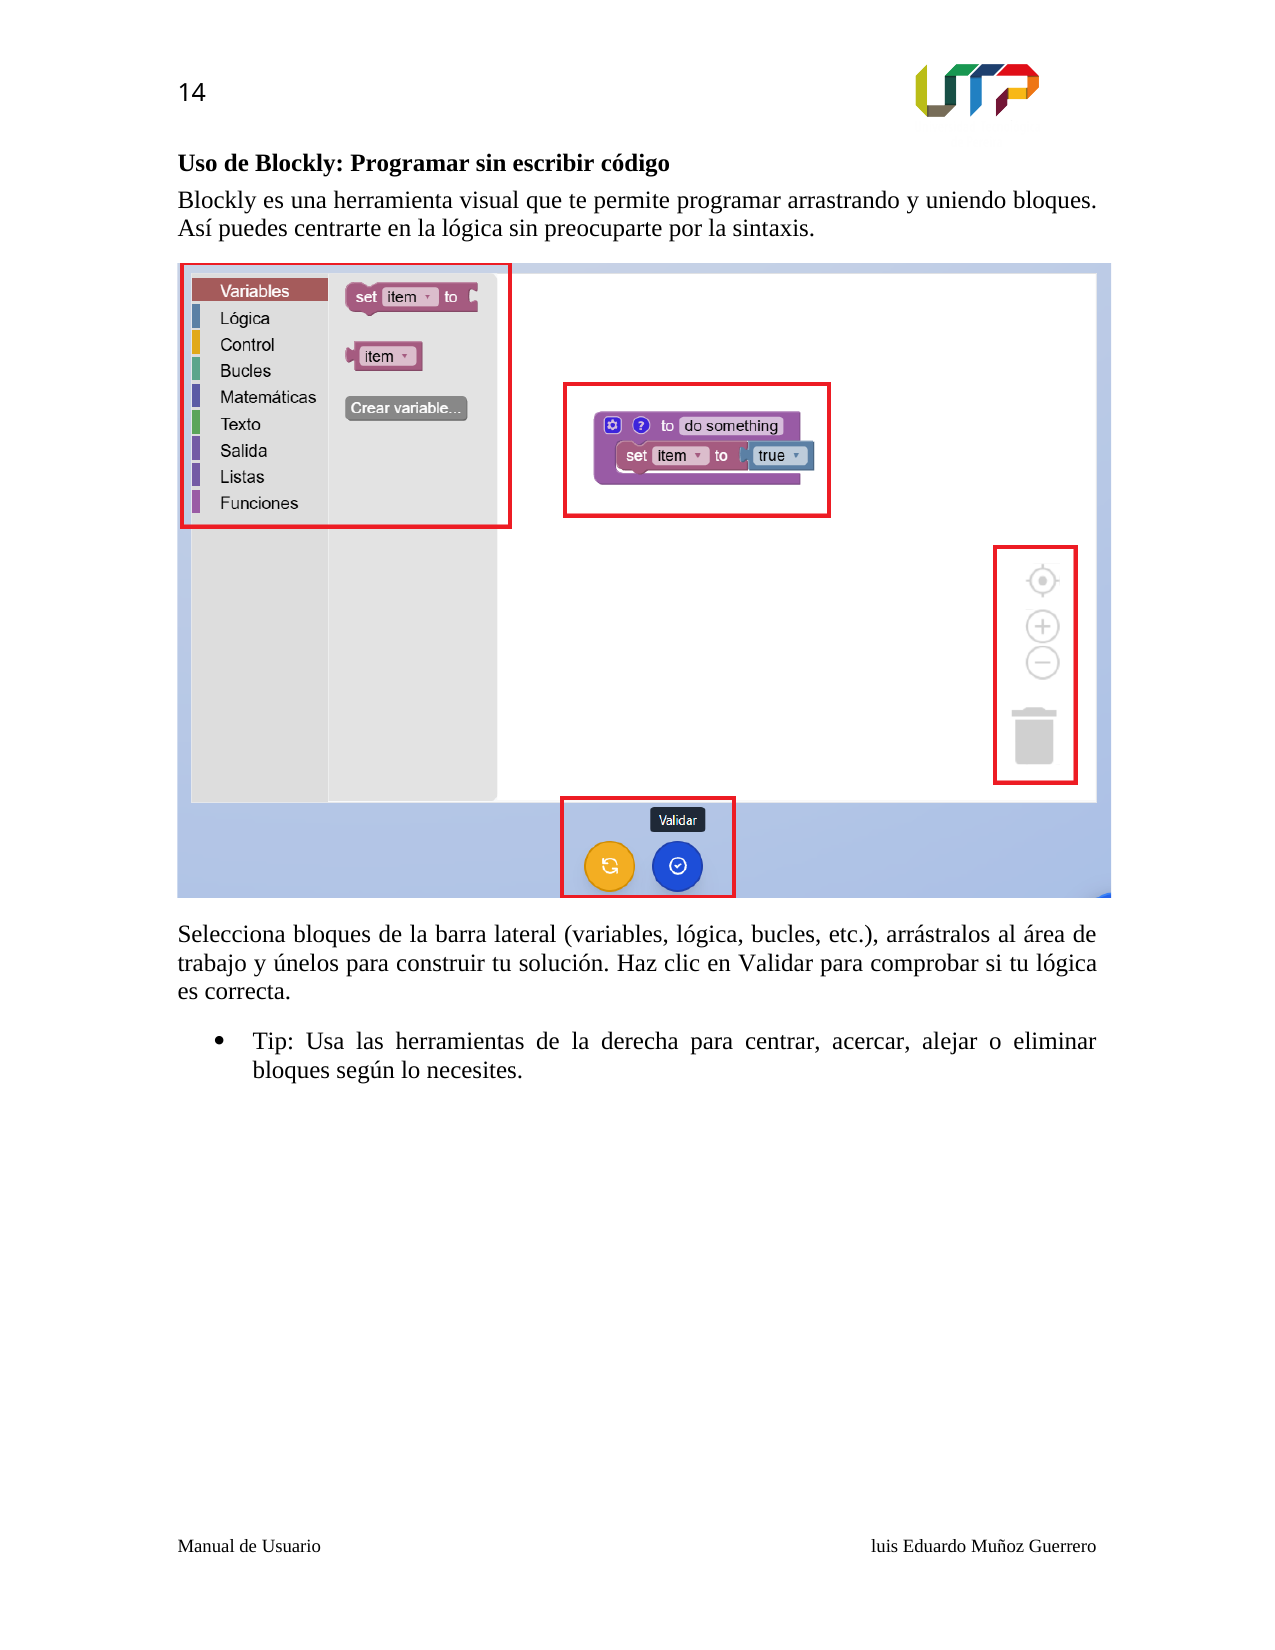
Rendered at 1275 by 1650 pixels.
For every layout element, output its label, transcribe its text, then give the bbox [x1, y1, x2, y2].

text Selecciona bloques de la barra lateral (variables, lógica, bucles, etc.), arrástralos al área de trabajo y únelos para construir tu solución. Haz clic en Validar para comprobar si tu lógica es correcta. [177, 919, 1098, 1005]
picture [177, 263, 1112, 898]
text Blockly es una herramienta visual que te permite programar arrastrando y uniendo bloques. Así puedes centrarte en la lógica sin preocuparte por la sintaxis. [177, 185, 1098, 242]
subtitle Uso de Blockly: Programar sin escribir código [177, 148, 1098, 176]
list Tip: Usa las herramientas de la derecha para centrar, acercar, alejar o eliminar bloques según lo necesites. [215, 1026, 1098, 1083]
picture [912, 63, 1043, 148]
